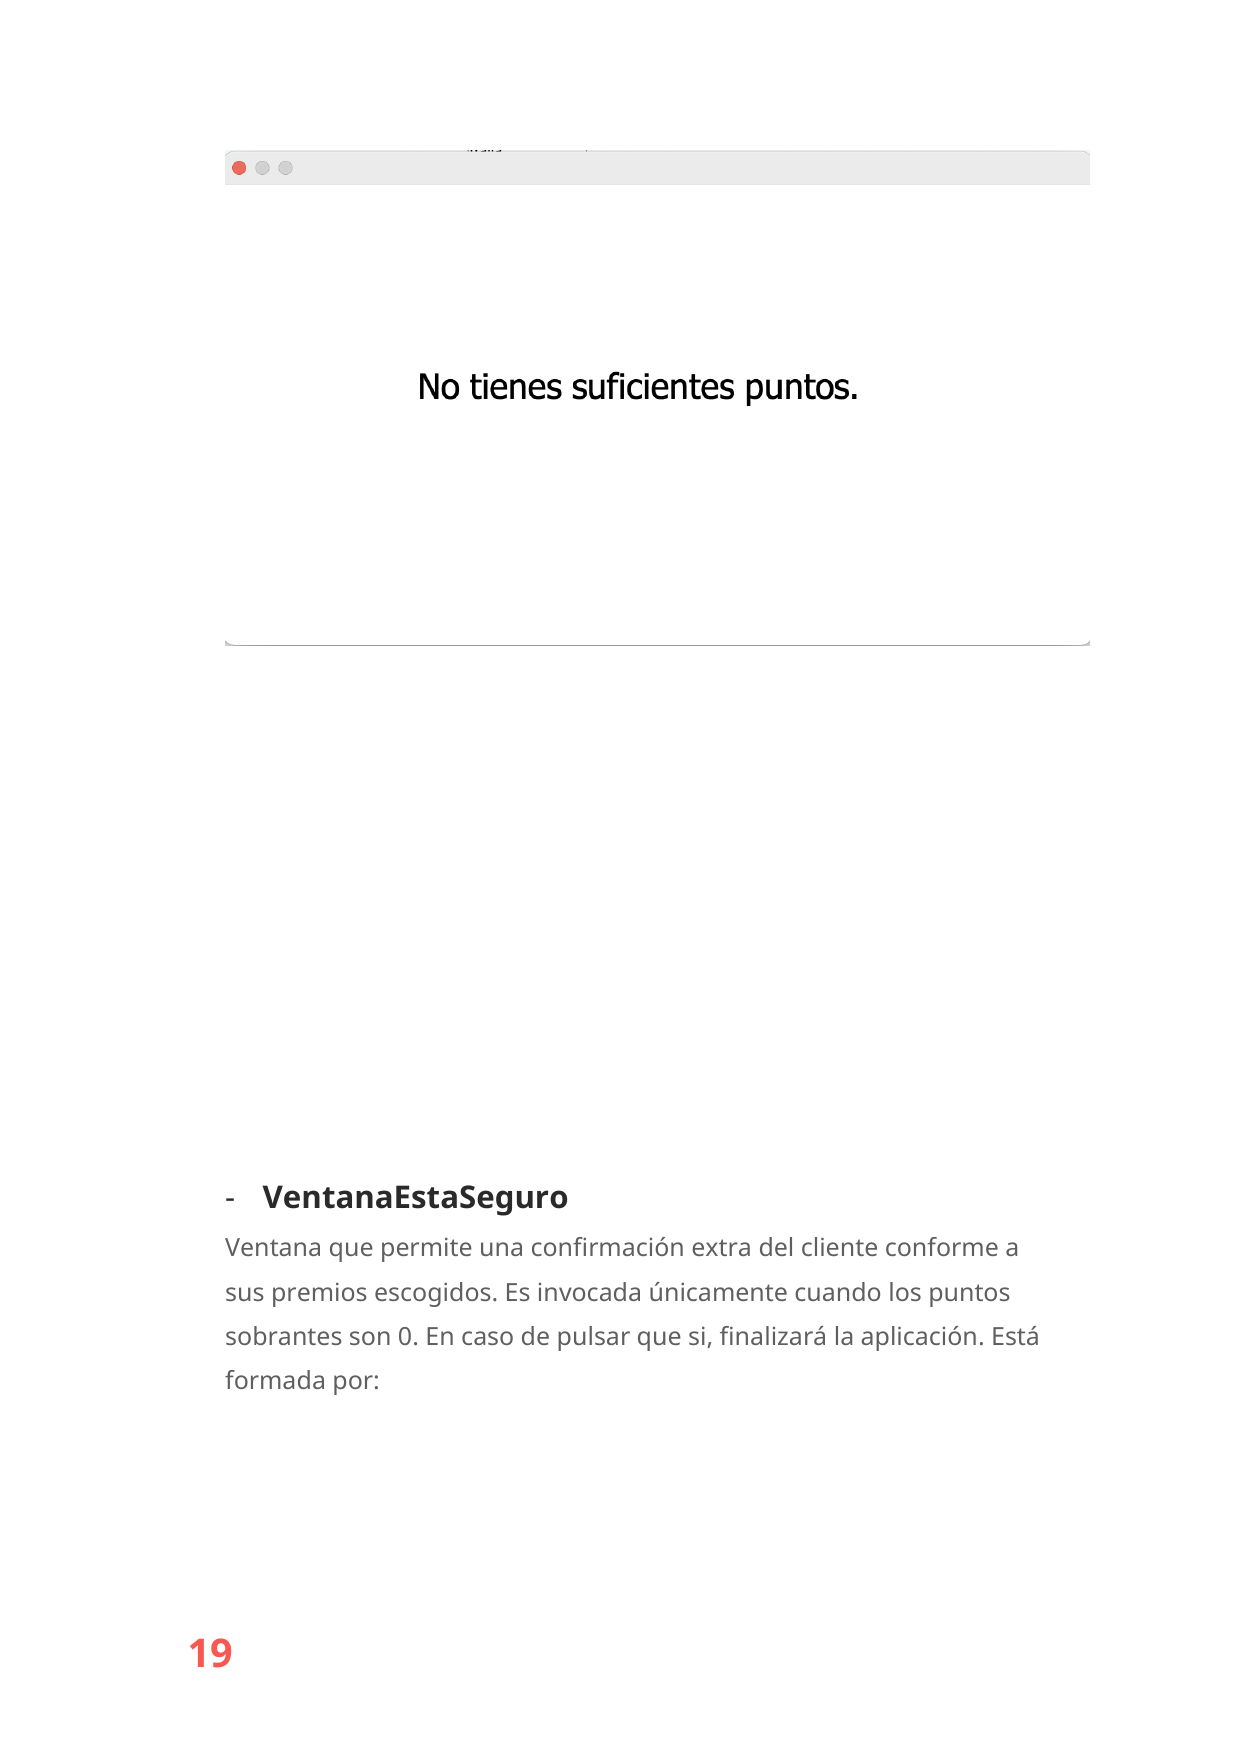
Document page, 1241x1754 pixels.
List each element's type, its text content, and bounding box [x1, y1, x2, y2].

list VentanaEstaSeguro [225, 1175, 1053, 1217]
picture [225, 150, 1091, 646]
text Ventana que permite una confirmación extra del cliente conforme a sus premios escogidos. Es invocada únicamente cuando los puntos sobrantes son 0. En caso de pulsar que si, finalizará la aplicación. Está formada por: [225, 1230, 1053, 1397]
